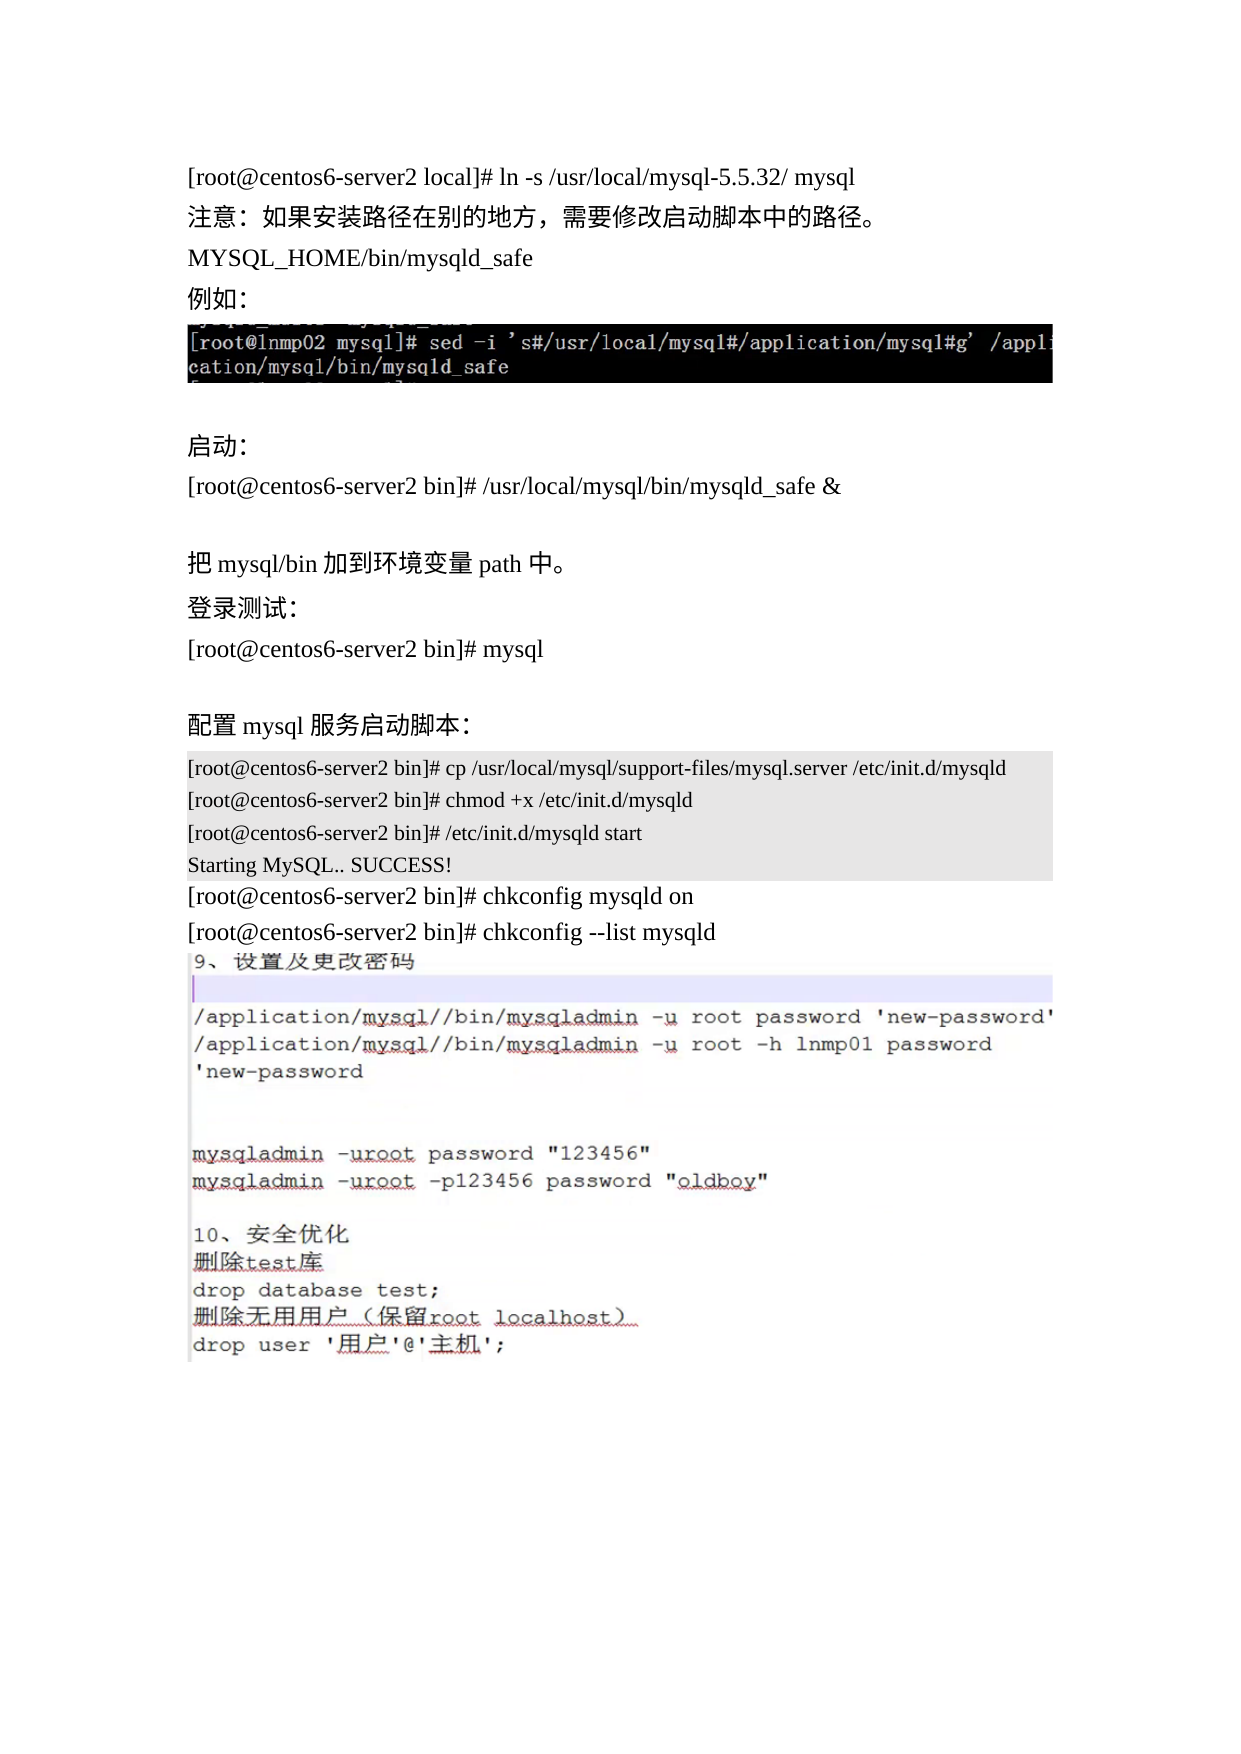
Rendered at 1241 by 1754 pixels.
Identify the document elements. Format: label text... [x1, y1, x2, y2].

picture [187, 324, 1053, 383]
text [root@centos6-server2 local]# ln -s /usr/local/mysql-5.5.32/ mysql [187, 162, 1053, 191]
text 注意：如果安装路径在别的地方，需要修改启动脚本中的路径。 [187, 198, 1053, 234]
text [root@centos6-server2 bin]# chmod +x /etc/init.d/mysqld [187, 784, 1053, 816]
text 启动： [187, 426, 1053, 462]
text [root@centos6-server2 bin]# /usr/local/mysql/bin/mysqld_safe & [187, 471, 1053, 500]
text 把mysql/bin 加到环境变量path 中。 [187, 543, 1053, 579]
text [root@centos6-server2 bin]# /etc/init.d/mysqld start [187, 816, 1053, 849]
text [root@centos6-server2 bin]# chkconfig mysqld on [187, 881, 1053, 910]
text 配置mysql 服务启动脚本： [187, 706, 1053, 742]
text Starting MySQL.. SUCCESS! [187, 849, 1053, 881]
text [root@centos6-server2 bin]# mysql [187, 634, 1053, 663]
text 例如： [187, 279, 1053, 315]
text [root@centos6-server2 bin]# cp /usr/local/mysql/support-files/mysql.server /etc/init.d/mysqld [187, 751, 1053, 784]
picture [187, 953, 1053, 1362]
text MYSQL_HOME/bin/mysqld_safe [187, 243, 1053, 272]
text 登录测试： [187, 589, 1053, 625]
text [root@centos6-server2 bin]# chkconfig --list mysqld [187, 917, 1053, 946]
